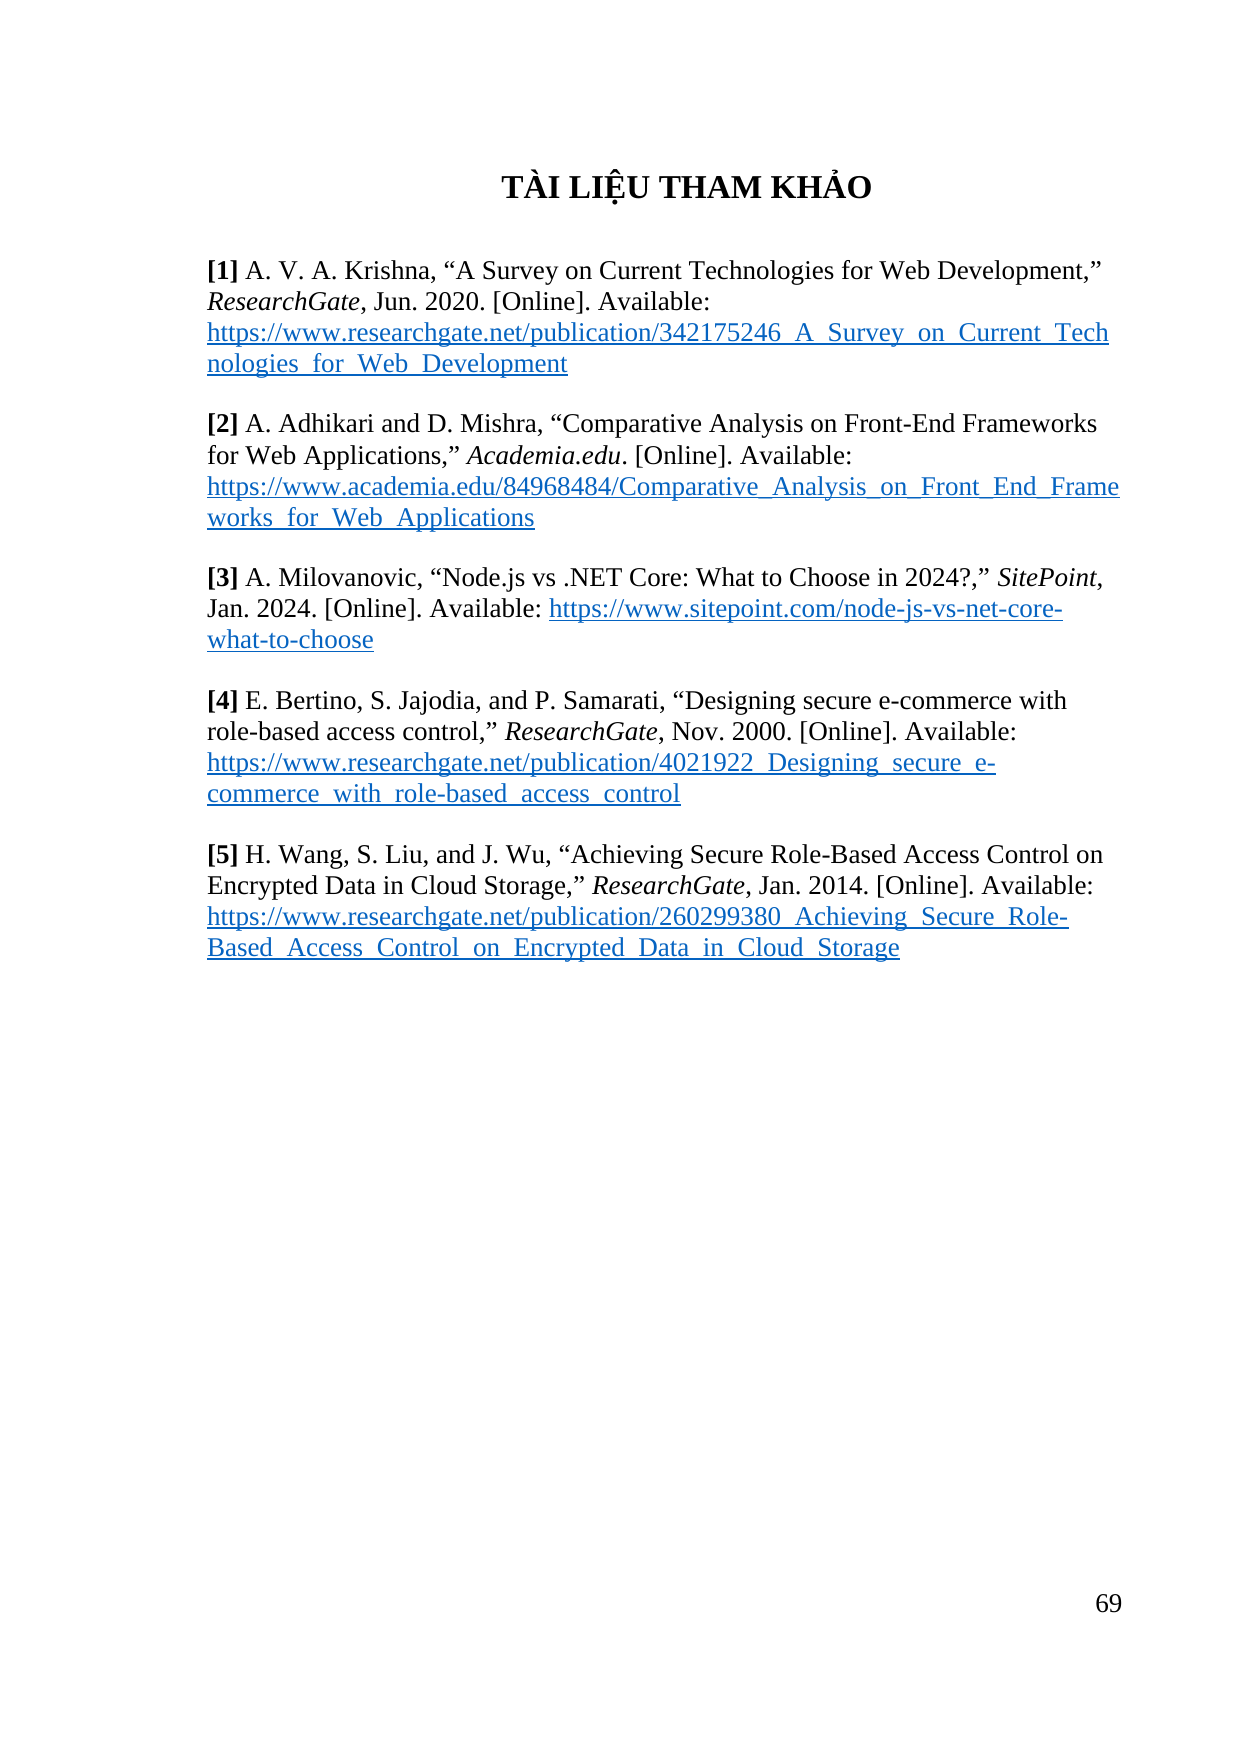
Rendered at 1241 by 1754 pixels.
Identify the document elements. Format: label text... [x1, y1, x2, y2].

text [3] A. Milovanovic, “Node.js vs .NET Core: What to Choose in 2024?,” SitePoint, Jan. 2024. [Online]. Available: https://www.sitepoint.com/node-js-vs-net-core-what-to-choose [207, 561, 1122, 655]
text [5] H. Wang, S. Liu, and J. Wu, “Achieving Secure Role-Based Access Control on Encrypted Data in Cloud Storage,” ResearchGate, Jan. 2014. [Online]. Available: https://www.researchgate.net/publication/260299380_Achieving_Secure_Role-Based_Access_Control_on_Encrypted_Data_in_Cloud_Storage [207, 838, 1122, 962]
text [4] E. Bertino, S. Jajodia, and P. Samarati, “Designing secure e-commerce with role-based access control,” ResearchGate, Nov. 2000. [Online]. Available: https://www.researchgate.net/publication/4021922_Designing_secure_e-commerce_with_role-based_access_control [207, 684, 1122, 808]
text [1] A. V. A. Krishna, “A Survey on Current Technologies for Web Development,” ResearchGate, Jun. 2020. [Online]. Available: https://www.researchgate.net/publication/342175246_A_Survey_on_Current_Technologies_for_Web_Development [207, 254, 1122, 378]
text [2] A. Adhikari and D. Mishra, “Comparative Analysis on Front-End Frameworks for Web Applications,” Academia.edu. [Online]. Available: https://www.academia.edu/84968484/Comparative_Analysis_on_Front_End_Frameworks_for_Web_Applications [207, 408, 1122, 532]
subtitle TÀI LIỆU THAM KHẢO [252, 167, 1122, 206]
